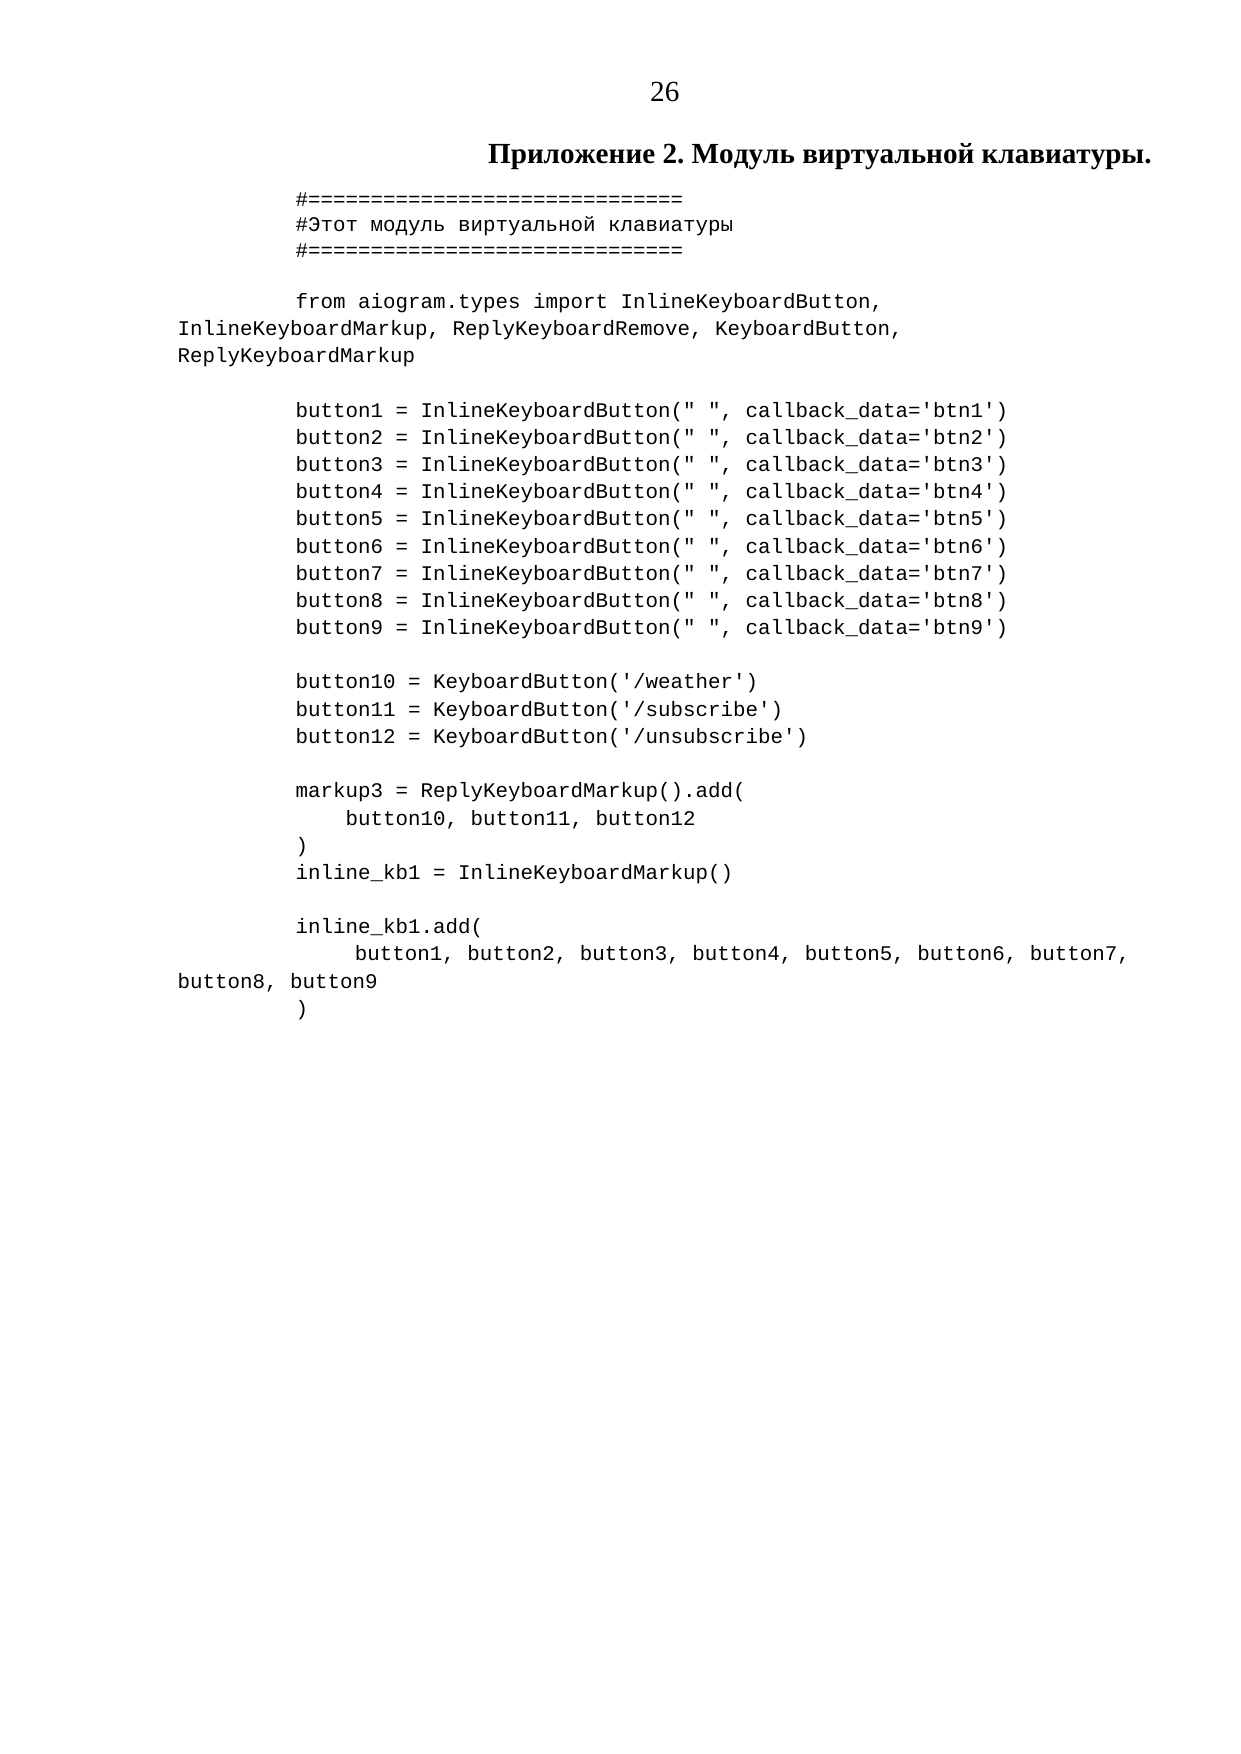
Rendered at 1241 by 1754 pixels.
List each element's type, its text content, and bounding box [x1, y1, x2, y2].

text button10, button11, button12 [177, 807, 1152, 831]
text markup3 = ReplyKeyboardMarkup().add( [177, 780, 1152, 804]
text button11 = KeyboardButton('/subscribe') [177, 699, 1152, 722]
text button12 = KeyboardButton('/unsubscribe') [177, 726, 1152, 749]
text button3 = InlineKeyboardButton(" ", callback_data='btn3') [177, 454, 1152, 478]
text Приложение 2. Модуль виртуальной клавиатуры. [177, 136, 1152, 169]
text button10 = KeyboardButton('/weather') [177, 672, 1152, 695]
text button1 = InlineKeyboardButton(" ", callback_data='btn1') [177, 400, 1152, 423]
text button1, button2, button3, button4, button5, button6, button7, button8, button9 [177, 943, 1152, 994]
text button4 = InlineKeyboardButton(" ", callback_data='btn4') [177, 481, 1152, 505]
text button8 = InlineKeyboardButton(" ", callback_data='btn8') [177, 590, 1152, 614]
text button2 = InlineKeyboardButton(" ", callback_data='btn2') [177, 427, 1152, 451]
text #============================== [177, 240, 1152, 263]
text #Этот модуль виртуальной клавиатуры [177, 214, 1152, 238]
text ) [177, 998, 1152, 1021]
text button9 = InlineKeyboardButton(" ", callback_data='btn9') [177, 617, 1152, 641]
text button7 = InlineKeyboardButton(" ", callback_data='btn7') [177, 563, 1152, 586]
text inline_kb1 = InlineKeyboardMarkup() [177, 862, 1152, 886]
text button6 = InlineKeyboardButton(" ", callback_data='btn6') [177, 536, 1152, 559]
text ) [177, 835, 1152, 858]
text inline_kb1.add( [177, 916, 1152, 940]
text button5 = InlineKeyboardButton(" ", callback_data='btn5') [177, 508, 1152, 532]
text #============================== [177, 189, 1152, 212]
text from aiogram.types import InlineKeyboardButton, InlineKeyboardMarkup, ReplyKeyboardRemove, KeyboardButton, ReplyKeyboardMarkup [177, 291, 1152, 369]
